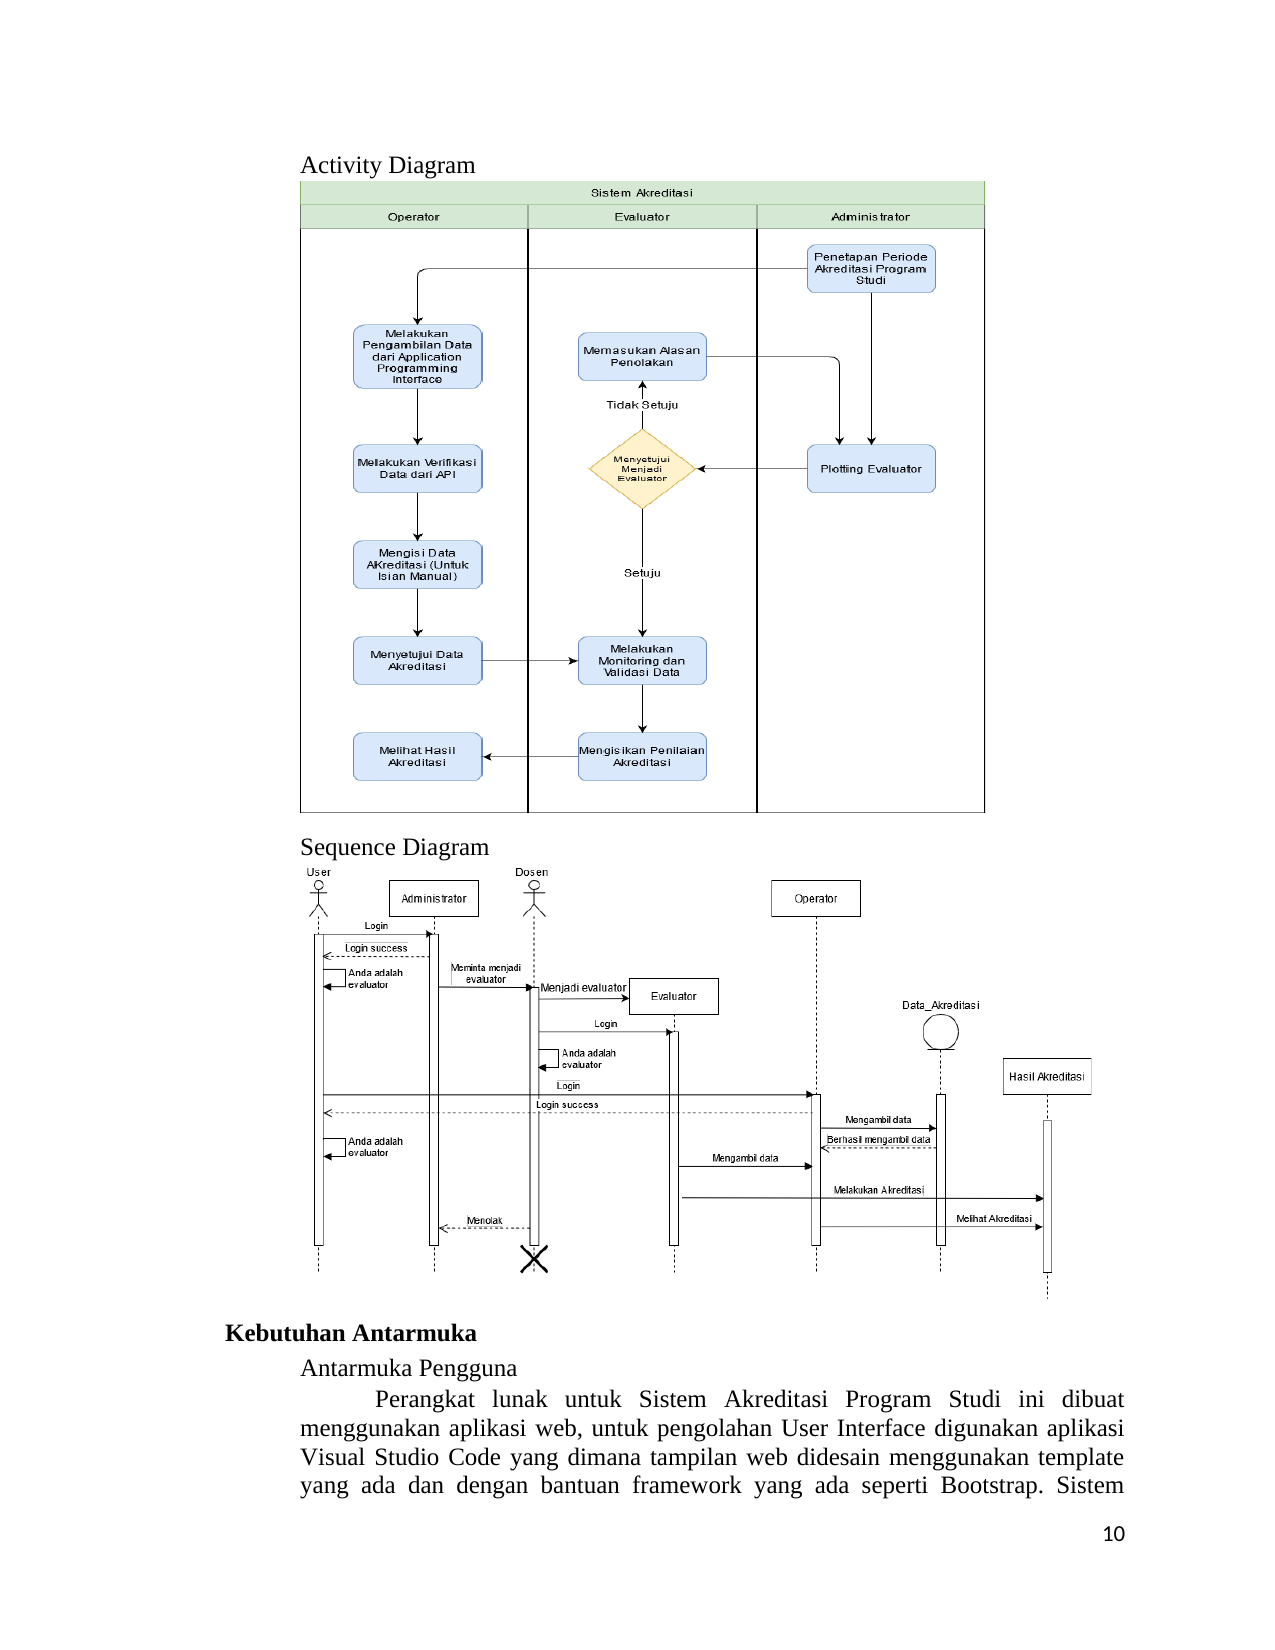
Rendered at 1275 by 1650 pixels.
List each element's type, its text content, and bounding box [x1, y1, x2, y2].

picture [300, 862, 1092, 1299]
subtitle Activity Diagram [300, 150, 1125, 179]
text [300, 1384, 1125, 1499]
subtitle Antarmuka Pengguna [300, 1353, 1125, 1382]
subtitle Sequence Diagram [300, 832, 1125, 861]
picture [300, 181, 986, 813]
subtitle Kebutuhan Antarmuka [225, 1318, 1125, 1347]
